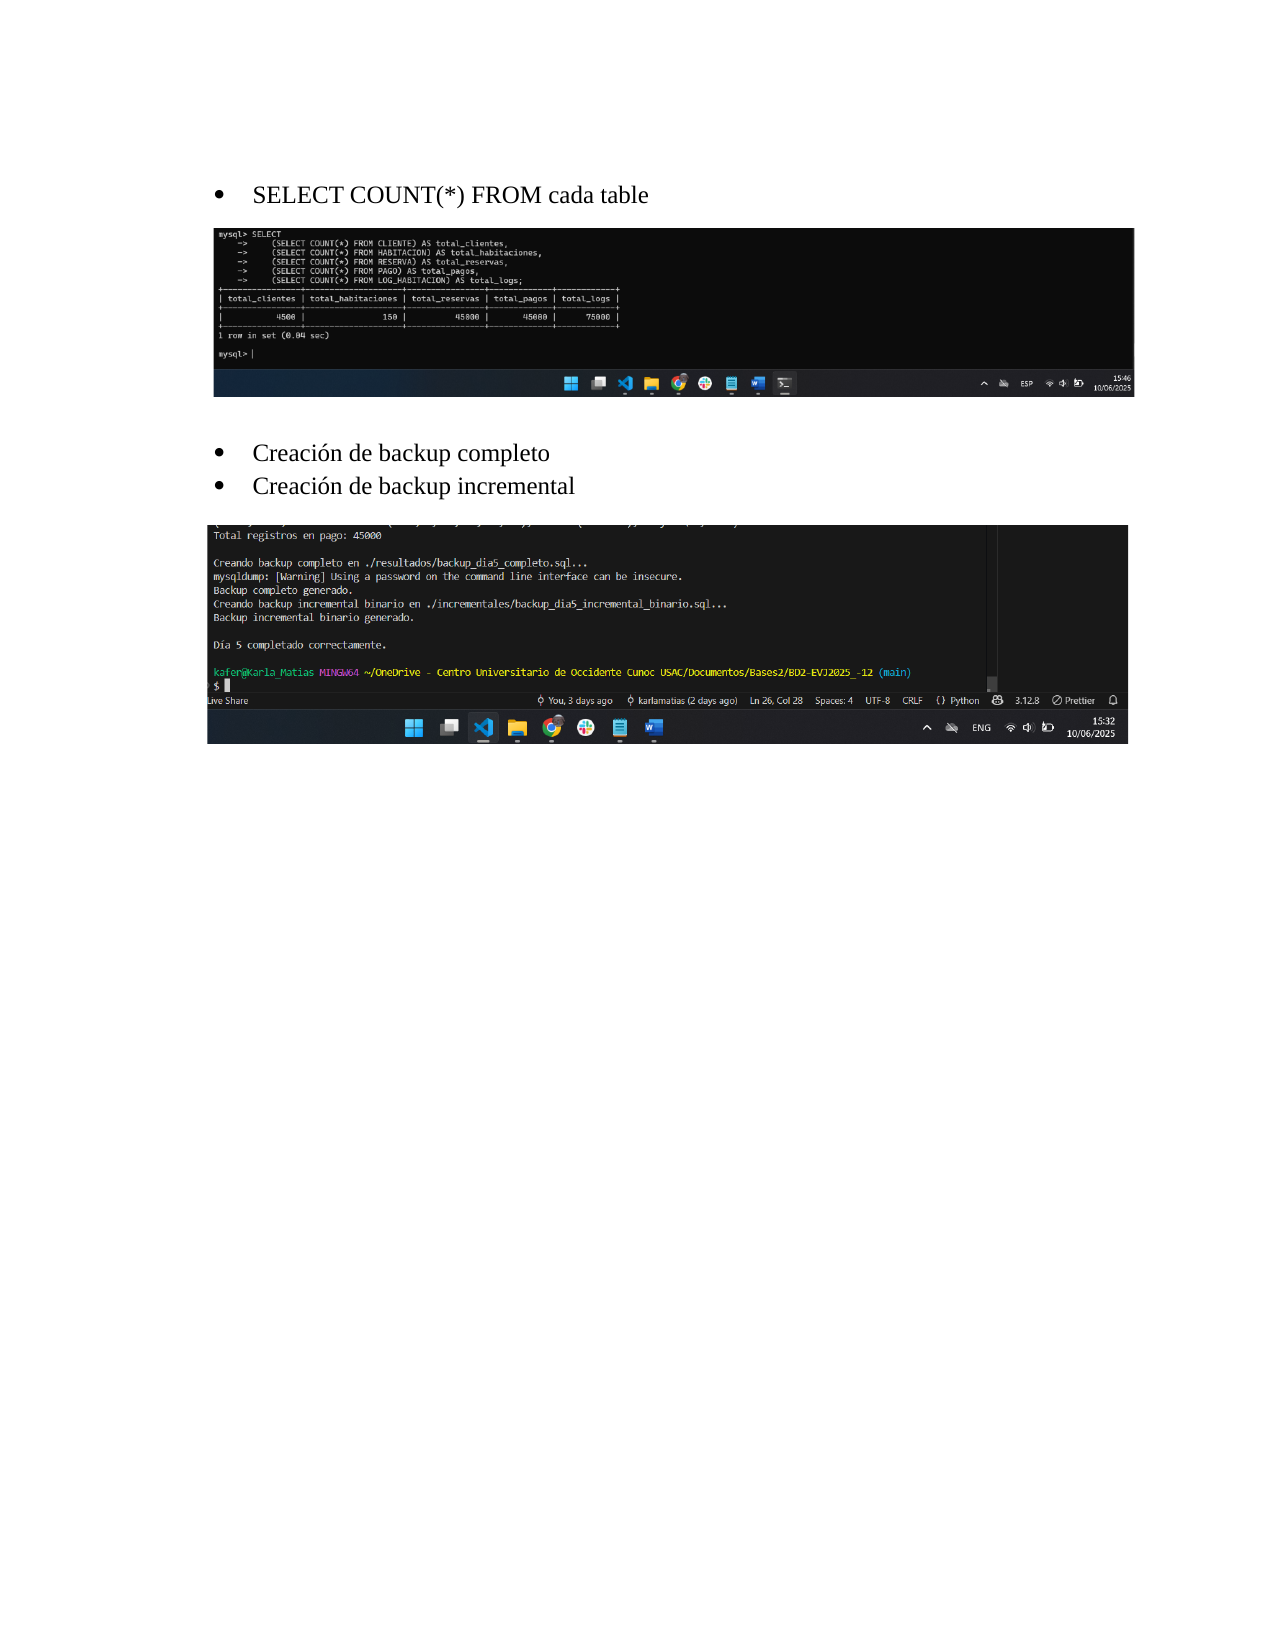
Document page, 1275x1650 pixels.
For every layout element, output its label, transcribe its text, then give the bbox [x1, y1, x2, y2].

picture [213, 228, 1135, 397]
list Creación de backup incremental [215, 471, 1098, 500]
list SELECT COUNT(*) FROM cada table [215, 181, 1098, 209]
list Creación de backup completo [215, 438, 1098, 467]
picture [207, 525, 1129, 744]
